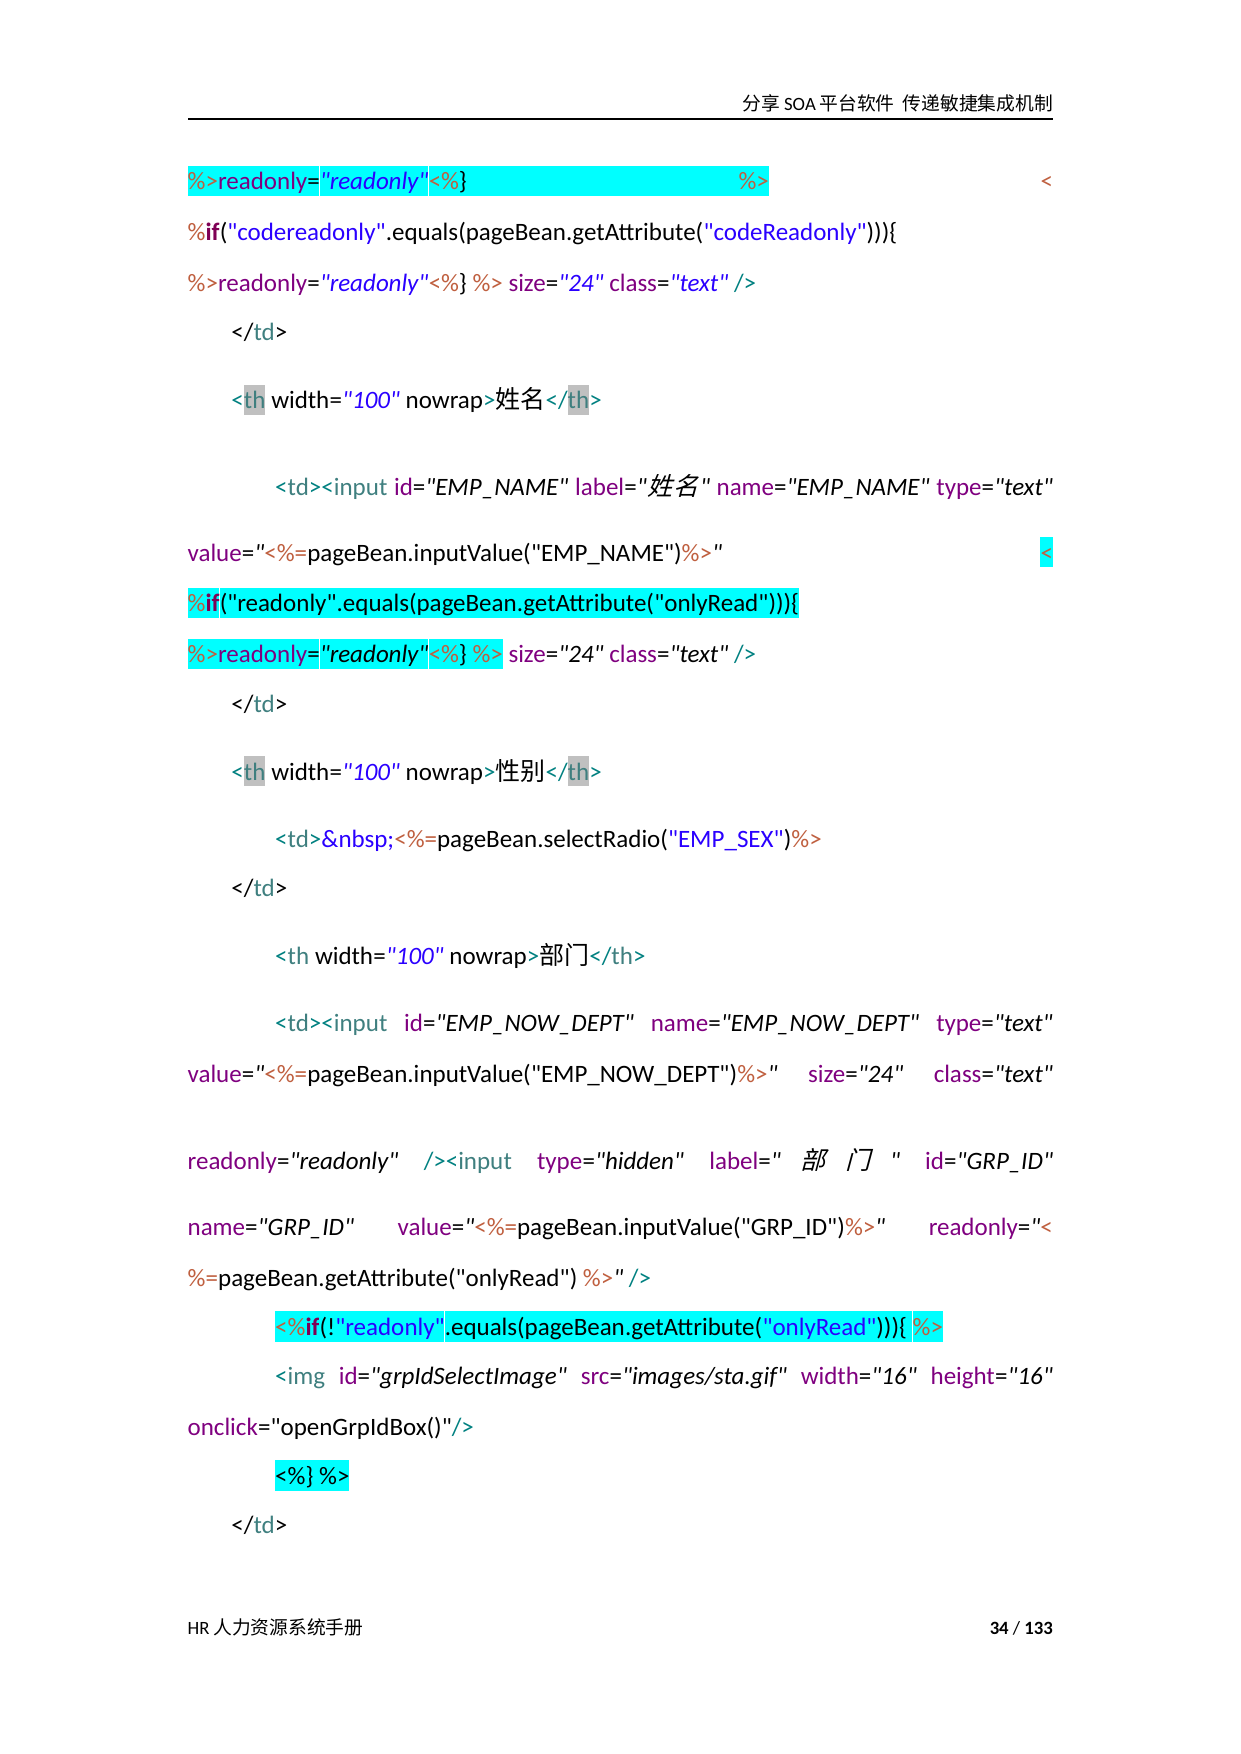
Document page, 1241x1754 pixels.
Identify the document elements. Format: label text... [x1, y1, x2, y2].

text </td> [187, 1508, 1053, 1542]
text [187, 164, 1053, 300]
text <td><input id="EMP_NAME" label="姓名" name="EMP_NAME" type="text" value="<%=pageBean.inputValue("EMP_NAME")%>" <%if("readonly".equals(pageBean.getAttribute("onlyRead"))){ %>readonly="readonly"<%} %> size="24" class="text" /> [187, 450, 1053, 671]
text <%if(!"readonly".equals(pageBean.getAttribute("onlyRead"))){ %> [187, 1309, 1053, 1343]
text <th width="100" nowrap>姓名</th> [187, 364, 1053, 432]
text <td>&nbsp;<%=pageBean.selectRadio("EMP_SEX")%> [187, 821, 1053, 855]
text </td> [187, 686, 1053, 720]
text <img id="grpIdSelectImage" src="images/sta.gif" width="16" height="16" onclick="openGrpIdBox()"/> [187, 1359, 1053, 1443]
text </td> [187, 870, 1053, 904]
text <%} %> [187, 1459, 1053, 1493]
text <th width="100" nowrap>性别</th> [187, 735, 1053, 803]
text </td> [187, 315, 1053, 349]
text <td><input id="EMP_NOW_DEPT" name="EMP_NOW_DEPT" type="text" value="<%=pageBean.inputValue("EMP_NOW_DEPT")%>" size="24" class="text" readonly="readonly" /><input type="hidden" label="部门" id="GRP_ID" name="GRP_ID" value="<%=pageBean.inputValue("GRP_ID")%>" readonly="<%=pageBean.getAttribute("onlyRead") %>" /> [187, 1006, 1053, 1294]
text <th width="100" nowrap>部门</th> [187, 919, 1053, 987]
